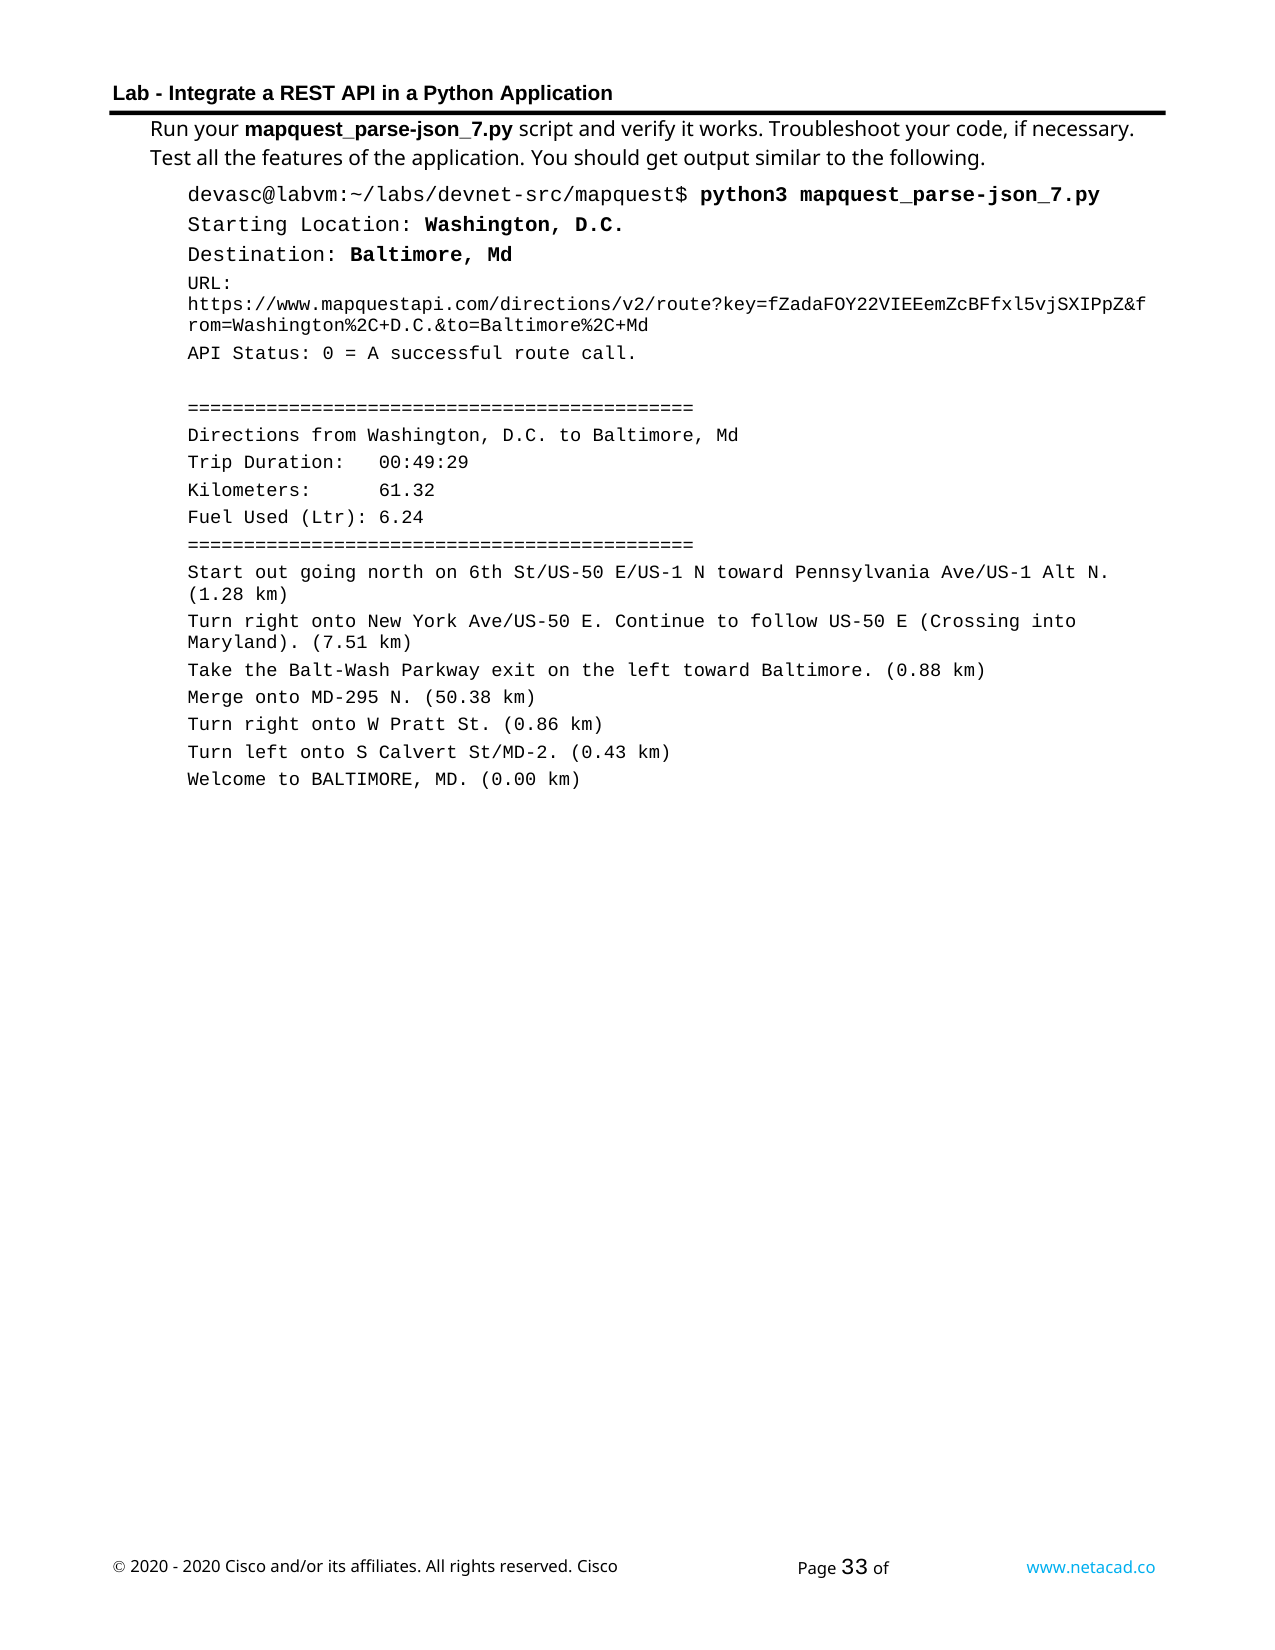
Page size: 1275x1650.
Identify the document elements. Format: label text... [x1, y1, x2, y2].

text ============================================= [187, 399, 1256, 420]
text Destination: Baltimore, Md [187, 244, 1256, 267]
text Take the Balt-Wash Parkway exit on the left toward Baltimore. (0.88 km) Merge onto MD-295 N. (50.38 km) [187, 661, 988, 709]
text ============================================= [187, 536, 1256, 557]
text https://www.mapquestapi.com/directions/v2/route?key=fZadaFOY22VIEEemZcBFfxl5vjSXIPpZ&f rom=Washington%2C+D.C.&to=Baltimore%2C+Md [187, 295, 1256, 337]
text Turn left onto S Calvert St/MD-2. (0.43 km) Welcome to BALTIMORE, MD. (0.00 km) [187, 743, 673, 791]
text Start out going north on 6th St/US-50 E/US-1 N toward Pennsylvania Ave/US-1 Alt N. (1.28 km) [187, 563, 1112, 606]
text Fuel Used (Ltr): 6.24 [187, 508, 1256, 529]
text Kilometers: 61.32 [187, 481, 1256, 502]
text Turn right onto W Pratt St. (0.86 km) [187, 715, 1256, 736]
text Directions from Washington, D.C. to Baltimore, Md Trip Duration: 00:49:29 [187, 426, 739, 474]
text Run your mapquest_parse-json_7.py script and verify it works. Troubleshoot your code, if necessary. Test all the features of the application. You should get output similar to the following. [150, 114, 1151, 171]
text Turn right onto New York Ave/US-50 E. Continue to follow US-50 E (Crossing into Maryland). (7.51 km) [187, 612, 1078, 654]
text Starting Location: Washington, D.C. [187, 214, 1256, 237]
text URL: [187, 274, 1256, 295]
text devasc@labvm:~/labs/devnet-src/mapquest$ python3 mapquest_parse-json_7.py [187, 184, 1256, 208]
text API Status: 0 = A successful route call. [187, 344, 1256, 365]
